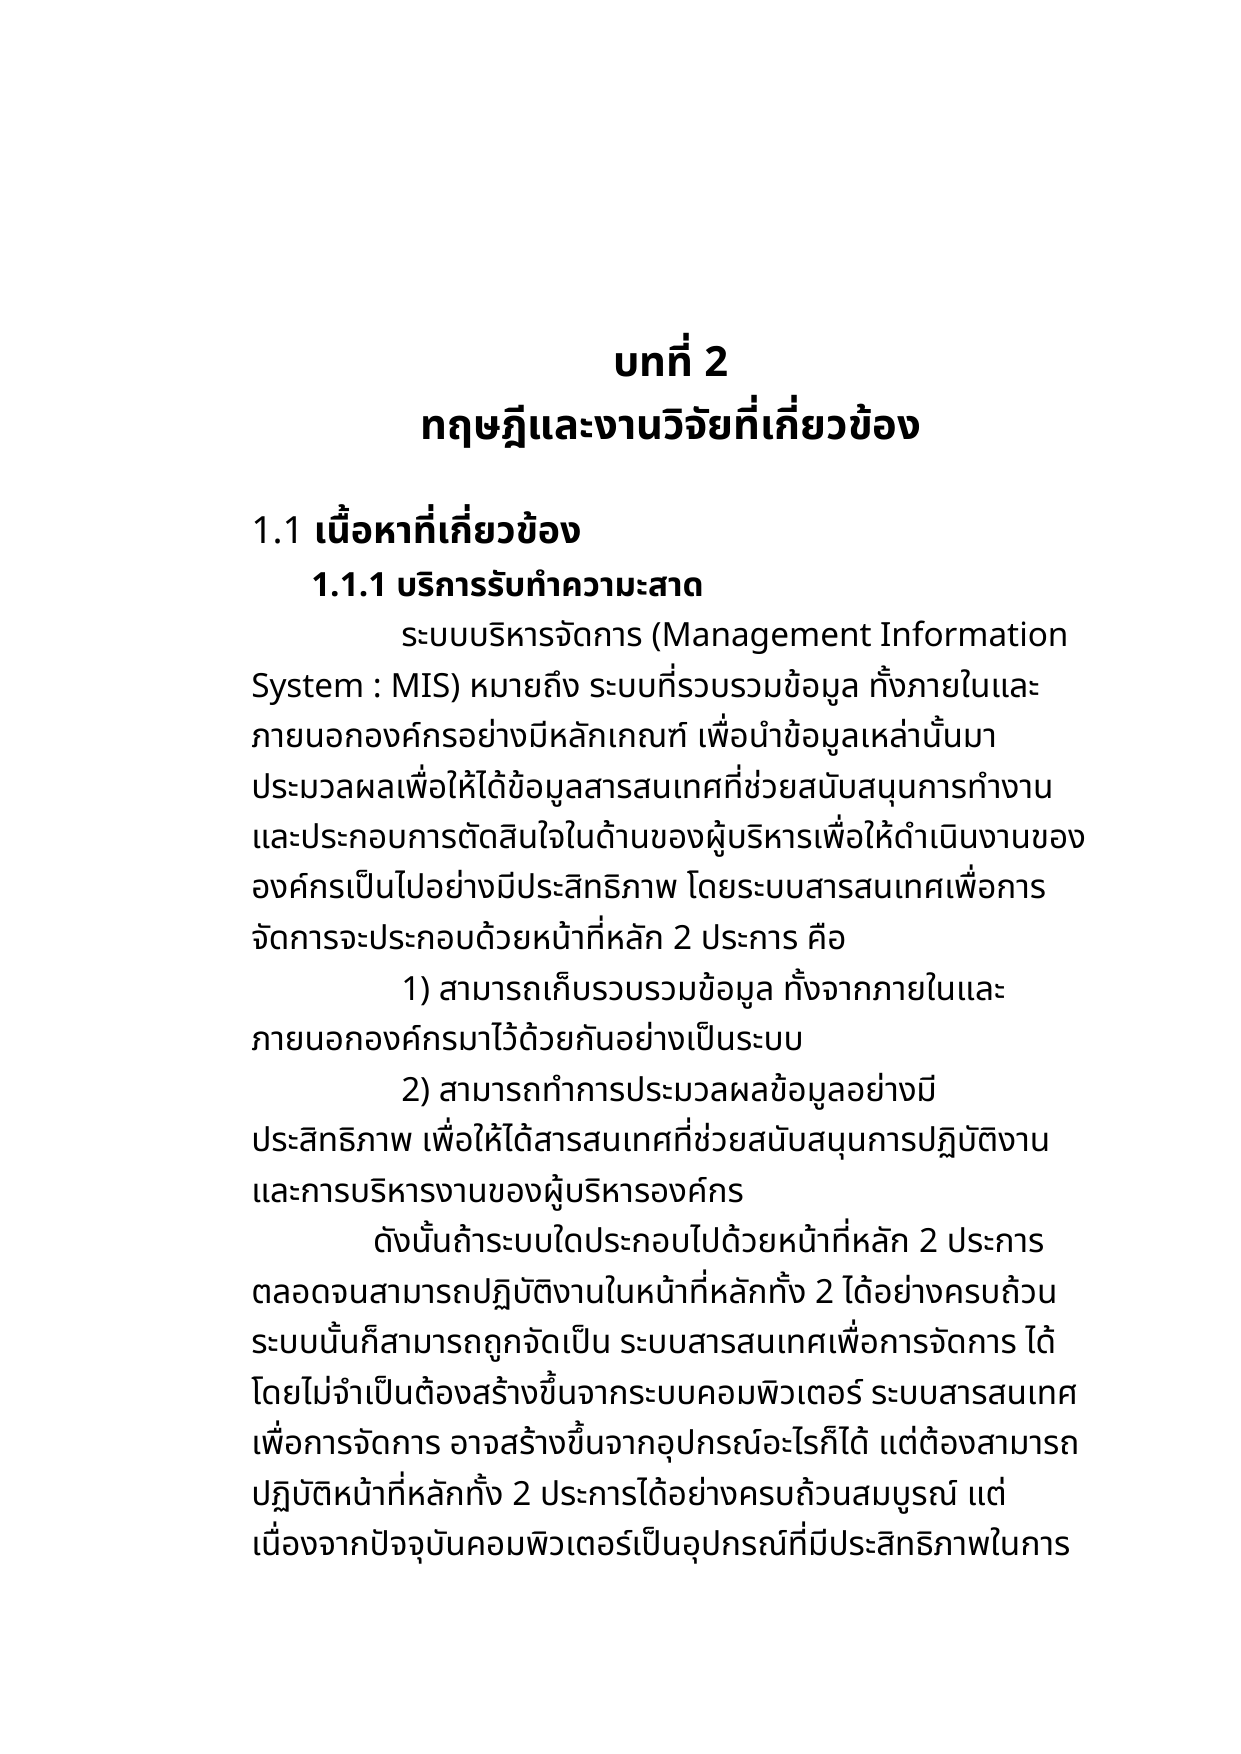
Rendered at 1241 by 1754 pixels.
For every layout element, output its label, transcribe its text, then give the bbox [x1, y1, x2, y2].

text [251, 1217, 1090, 1571]
list บริการรับทำความะสาด [251, 560, 1090, 611]
text 2) สามารถทำการประมวลผลข้อมูลอย่างมีประสิทธิภาพ เพื่อให้ได้สารสนเทศที่ช่วยสนับสนุนการปฏิบัติงานและการบริหารงานของผู้บริหารองค์กร [251, 1066, 1090, 1217]
text 1) สามารถเก็บรวบรวมข้อมูล ทั้งจากภายในและภายนอกองค์กรมาไว้ด้วยกันอย่างเป็นระบบ [251, 964, 1090, 1066]
subtitle บทที่ 2 ทฤษฎีและงานวิจัยที่เกี่ยวข้อง [251, 332, 1090, 458]
subtitle เนื้อหาที่เกี่ยวข้อง [251, 503, 1090, 560]
text ระบบบริหารจัดการ (Management Information System : MIS) หมายถึง ระบบที่รวบรวมข้อมูล ทั้งภายในและภายนอกองค์กรอย่างมีหลักเกณฑ์ เพื่อนำข้อมูลเหล่านั้นมาประมวลผลเพื่อให้ได้ข้อมูลสารสนเทศที่ช่วยสนับสนุนการทำงาน และประกอบการตัดสินใจในด้านของผู้บริหารเพื่อให้ดำเนินงานขององค์กรเป็นไปอย่างมีประสิทธิภาพ โดยระบบสารสนเทศเพื่อการจัดการจะประกอบด้วยหน้าที่หลัก 2 ประการ คือ [251, 611, 1090, 964]
